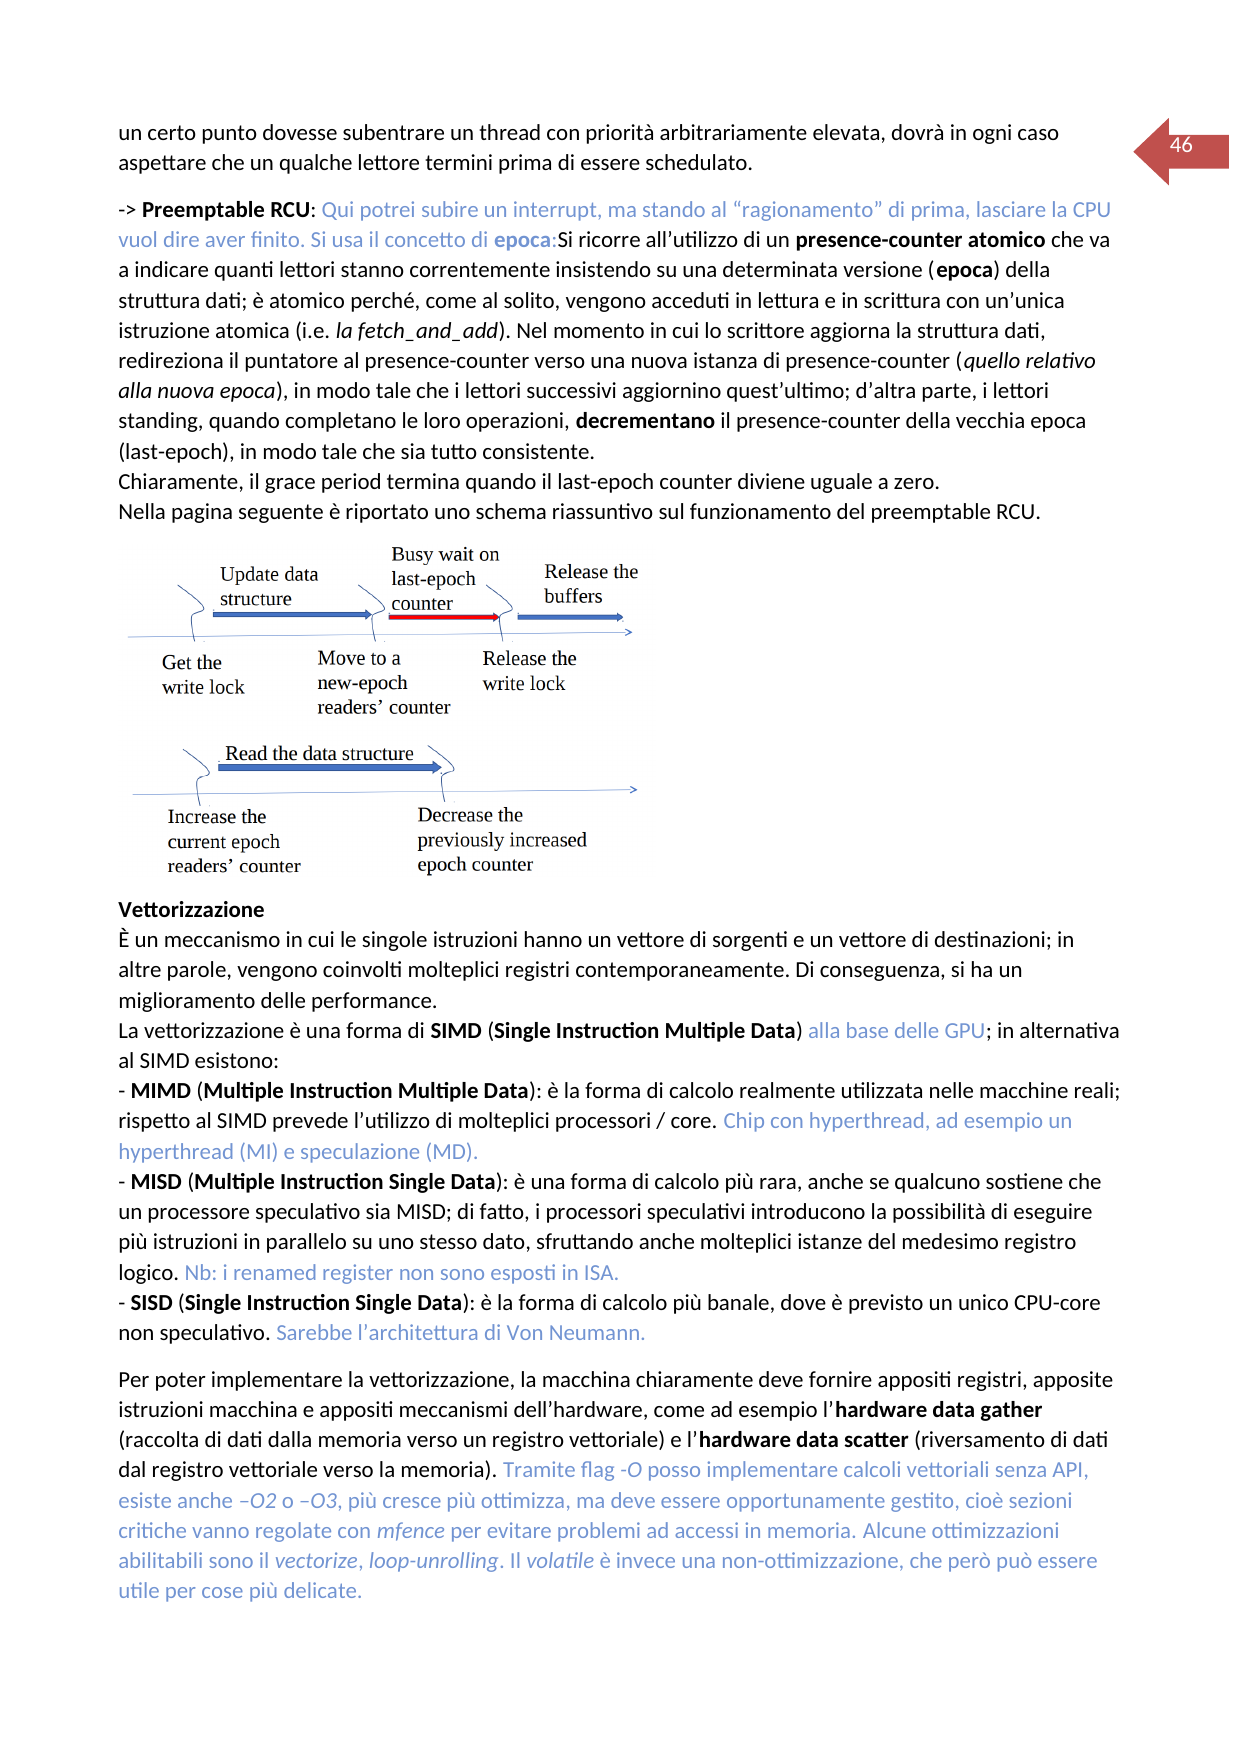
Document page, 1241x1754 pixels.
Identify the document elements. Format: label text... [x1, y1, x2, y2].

text Vettorizzazione È un meccanismo in cui le singole istruzioni hanno un vettore di sorgenti e un vettore di destinazioni; in altre parole, vengono coinvolti molteplici registri contemporaneamente. Di conseguenza, si ha un miglioramento delle performance. La vettorizzazione è una forma di SIMD (Single Instruction Multiple Data) alla base delle GPU; in alternativa al SIMD esistono: - MIMD (Multiple Instruction Multiple Data): è la forma di calcolo realmente utilizzata nelle macchine reali; rispetto al SIMD prevede l’utilizzo di molteplici processori / core. Chip con hyperthread, ad esempio un hyperthread (MI) e speculazione (MD). - MISD (Multiple Instruction Single Data): è una forma di calcolo più rara, anche se qualcuno sostiene che un processore speculativo sia MISD; di fatto, i processori speculativi introducono la possibilità di eseguire più istruzioni in parallelo su uno stesso dato, sfruttando anche molteplici istanze del medesimo registro logico. Nb: i renamed register non sono esposti in ISA. - SISD (Single Instruction Single Data): è la forma di calcolo più banale, dove è previsto un unico CPU-core non speculativo. Sarebbe l’architettura di Von Neumann. [118, 895, 1122, 1346]
text Per poter implementare la vettorizzazione, la macchina chiaramente deve fornire appositi registri, apposite istruzioni macchina e appositi meccanismi dell’hardware, come ad esempio l’hardware data gather (raccolta di dati dalla memoria verso un registro vettoriale) e l’hardware data scatter (riversamento di dati dal registro vettoriale verso la memoria). Tramite flag -O posso implementare calcoli vettoriali senza API, esiste anche –O2 o –O3, più cresce più ottimizza, ma deve essere opportunamente gestito, cioè sezioni critiche vanno regolate con mfence per evitare problemi ad accessi in memoria. Alcune ottimizzazioni abilitabili sono il vectorize, loop-unrolling. Il volatile è invece una non-ottimizzazione, che però può essere utile per cose più delicate. [118, 1365, 1122, 1604]
text -> Preemptable RCU: Qui potrei subire un interrupt, ma stando al “ragionamento” di prima, lasciare la CPU vuol dire aver finito. Si usa il concetto di epoca:Si ricorre all’utilizzo di un presence-counter atomico che va a indicare quanti lettori stanno correntemente insistendo su una determinata versione (epoca) della struttura dati; è atomico perché, come al solito, vengono acceduti in lettura e in scrittura con un’unica istruzione atomica (i.e. la fetch_and_add). Nel momento in cui lo scrittore aggiorna la struttura dati, redireziona il puntatore al presence-counter verso una nuova istanza di presence-counter (quello relativo alla nuova epoca), in modo tale che i lettori successivi aggiornino quest’ultimo; d’altra parte, i lettori standing, quando completano le loro operazioni, decrementano il presence-counter della vecchia epoca (last-epoch), in modo tale che sia tutto consistente. Chiaramente, il grace period termina quando il last-epoch counter diviene uguale a zero. Nella pagina seguente è riportato uno schema riassuntivo sul funzionamento del preemptable RCU. [118, 195, 1122, 525]
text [118, 118, 1122, 176]
picture [118, 544, 657, 877]
